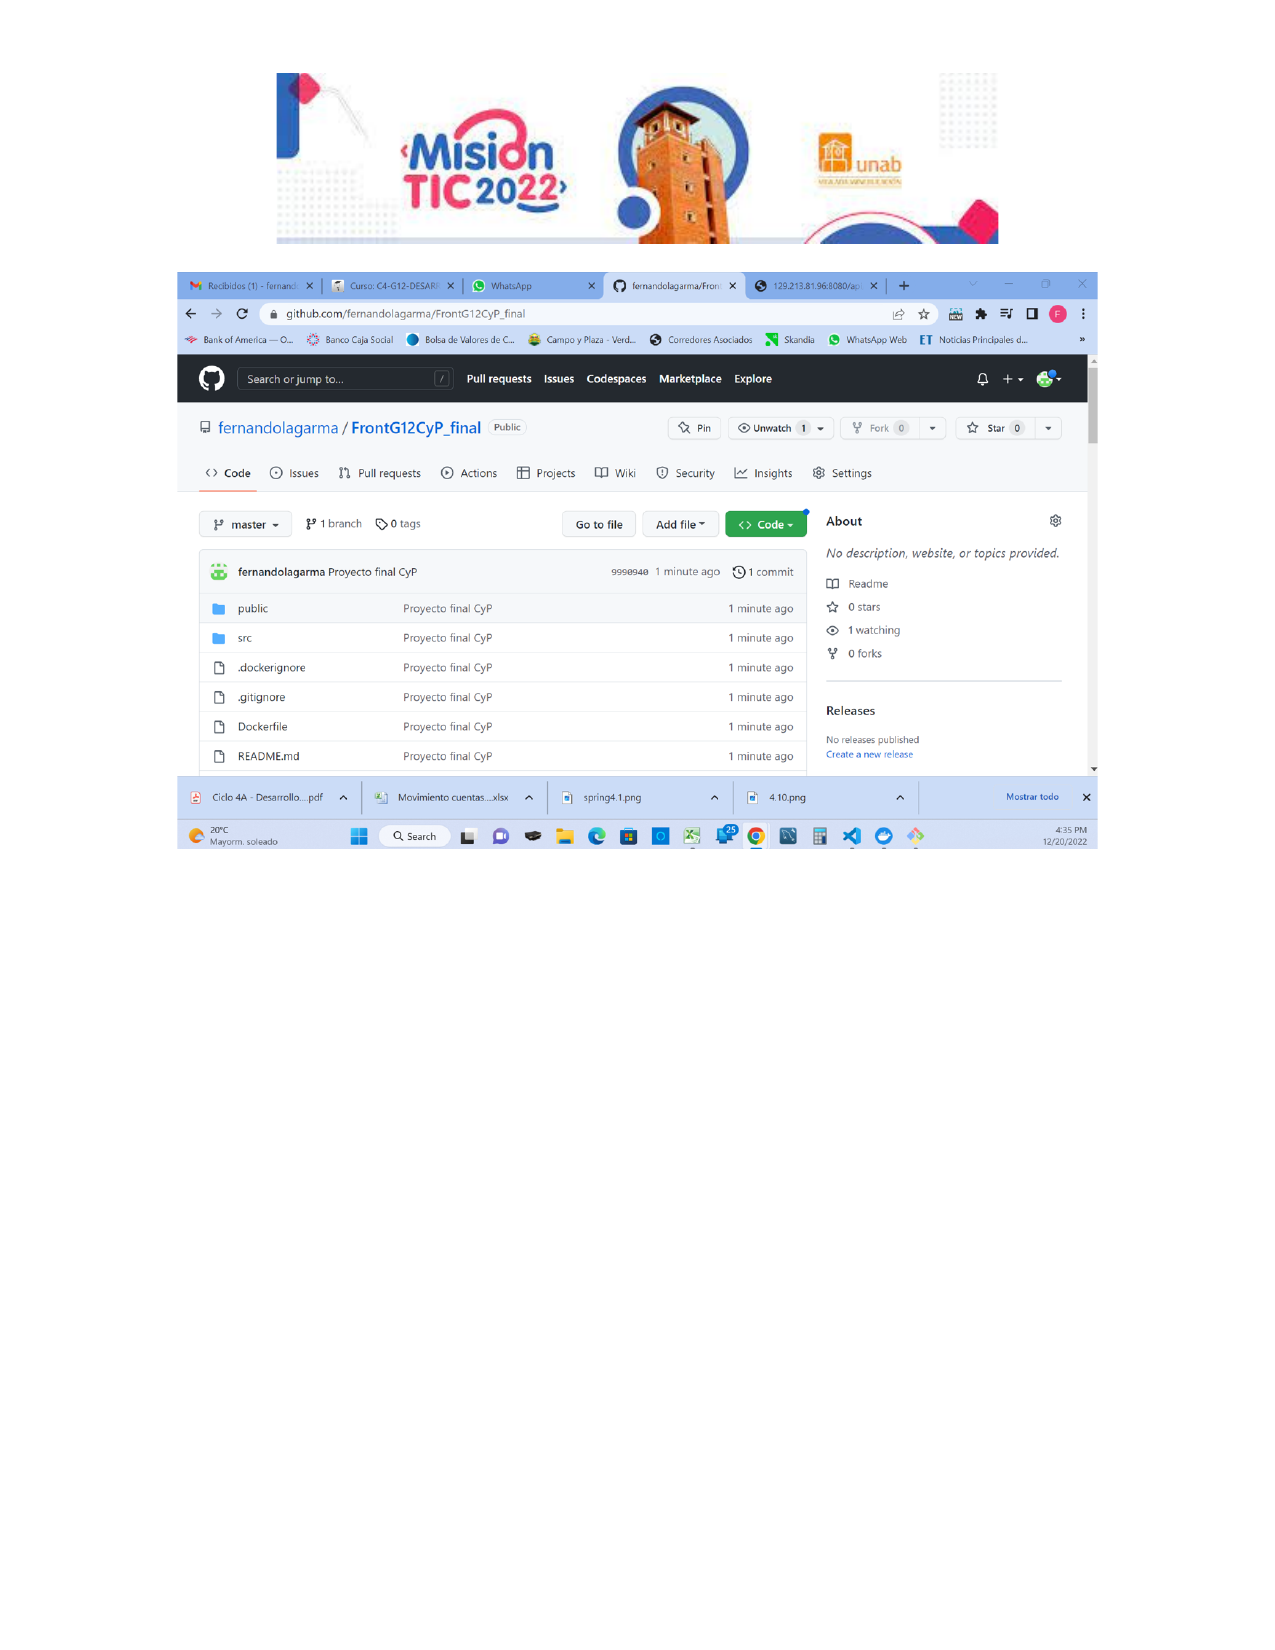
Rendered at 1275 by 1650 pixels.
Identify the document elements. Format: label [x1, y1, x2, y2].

picture [177, 272, 1098, 849]
picture [276, 73, 999, 244]
